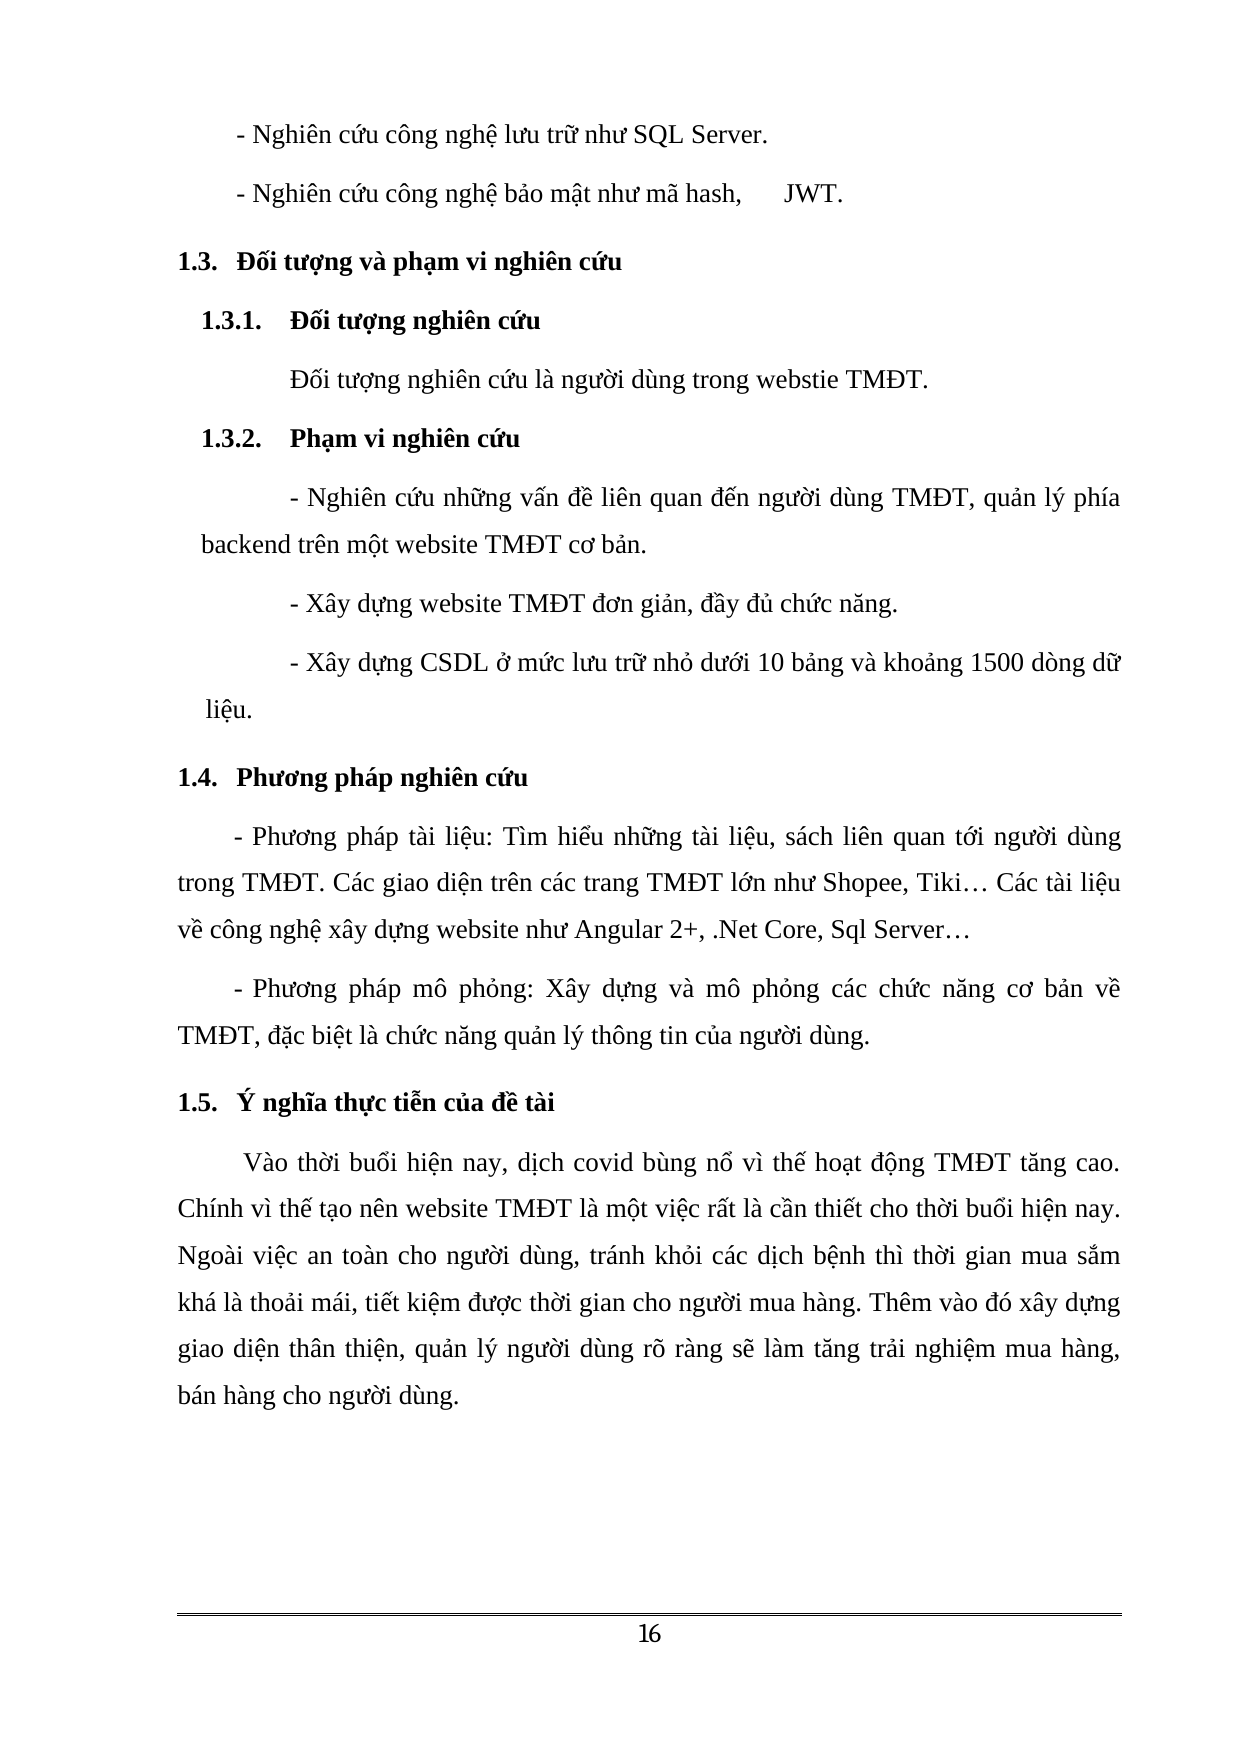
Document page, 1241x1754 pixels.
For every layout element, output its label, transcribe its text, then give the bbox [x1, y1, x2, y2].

subtitle Phương pháp nghiên cứu [177, 761, 1122, 792]
subtitle Phạm vi nghiên cứu [201, 422, 1122, 453]
text - Nghiên cứu những vấn đề liên quan đến người dùng TMĐT, quản lý phía backend trên một website TMĐT cơ bản. [201, 481, 1122, 559]
text - Nghiên cứu công nghệ bảo mật như mã hash, JWT. [177, 177, 1122, 208]
subtitle Đối tượng nghiên cứu [201, 304, 1122, 335]
text Vào thời buổi hiện nay, dịch covid bùng nổ vì thế hoạt động TMĐT tăng cao. Chính vì thế tạo nên website TMĐT là một việc rất là cần thiết cho thời buổi hiện nay. Ngoài việc an toàn cho người dùng, tránh khỏi các dịch bệnh thì thời gian mua sắm khá là thoải mái, tiết kiệm được thời gian cho người mua hàng. Thêm vào đó xây dựng giao diện thân thiện, quản lý người dùng rõ ràng sẽ làm tăng trải nghiệm mua hàng, bán hàng cho người dùng. [177, 1146, 1122, 1410]
text - Nghiên cứu công nghệ lưu trữ như SQL Server. [177, 118, 1122, 149]
text Đối tượng nghiên cứu là người dùng trong webstie TMĐT. [273, 363, 1122, 394]
subtitle Đối tượng và phạm vi nghiên cứu [177, 245, 1122, 276]
text - Phương pháp tài liệu: Tìm hiểu những tài liệu, sách liên quan tới người dùng trong TMĐT. Các giao diện trên các trang TMĐT lớn như Shopee, Tiki… Các tài liệu về công nghệ xây dựng website như Angular 2+, .Net Core, Sql Server… [177, 820, 1122, 944]
subtitle Ý nghĩa thực tiễn của đề tài [177, 1086, 1122, 1118]
text - Phương pháp mô phỏng: Xây dựng và mô phỏng các chức năng cơ bản về TMĐT, đặc biệt là chức năng quản lý thông tin của người dùng. [177, 972, 1122, 1050]
text - Xây dựng CSDL ở mức lưu trữ nhỏ dưới 10 bảng và khoảng 1500 dòng dữ liệu. [205, 646, 1122, 724]
text - Xây dựng website TMĐT đơn giản, đầy đủ chức năng. [289, 587, 1122, 618]
